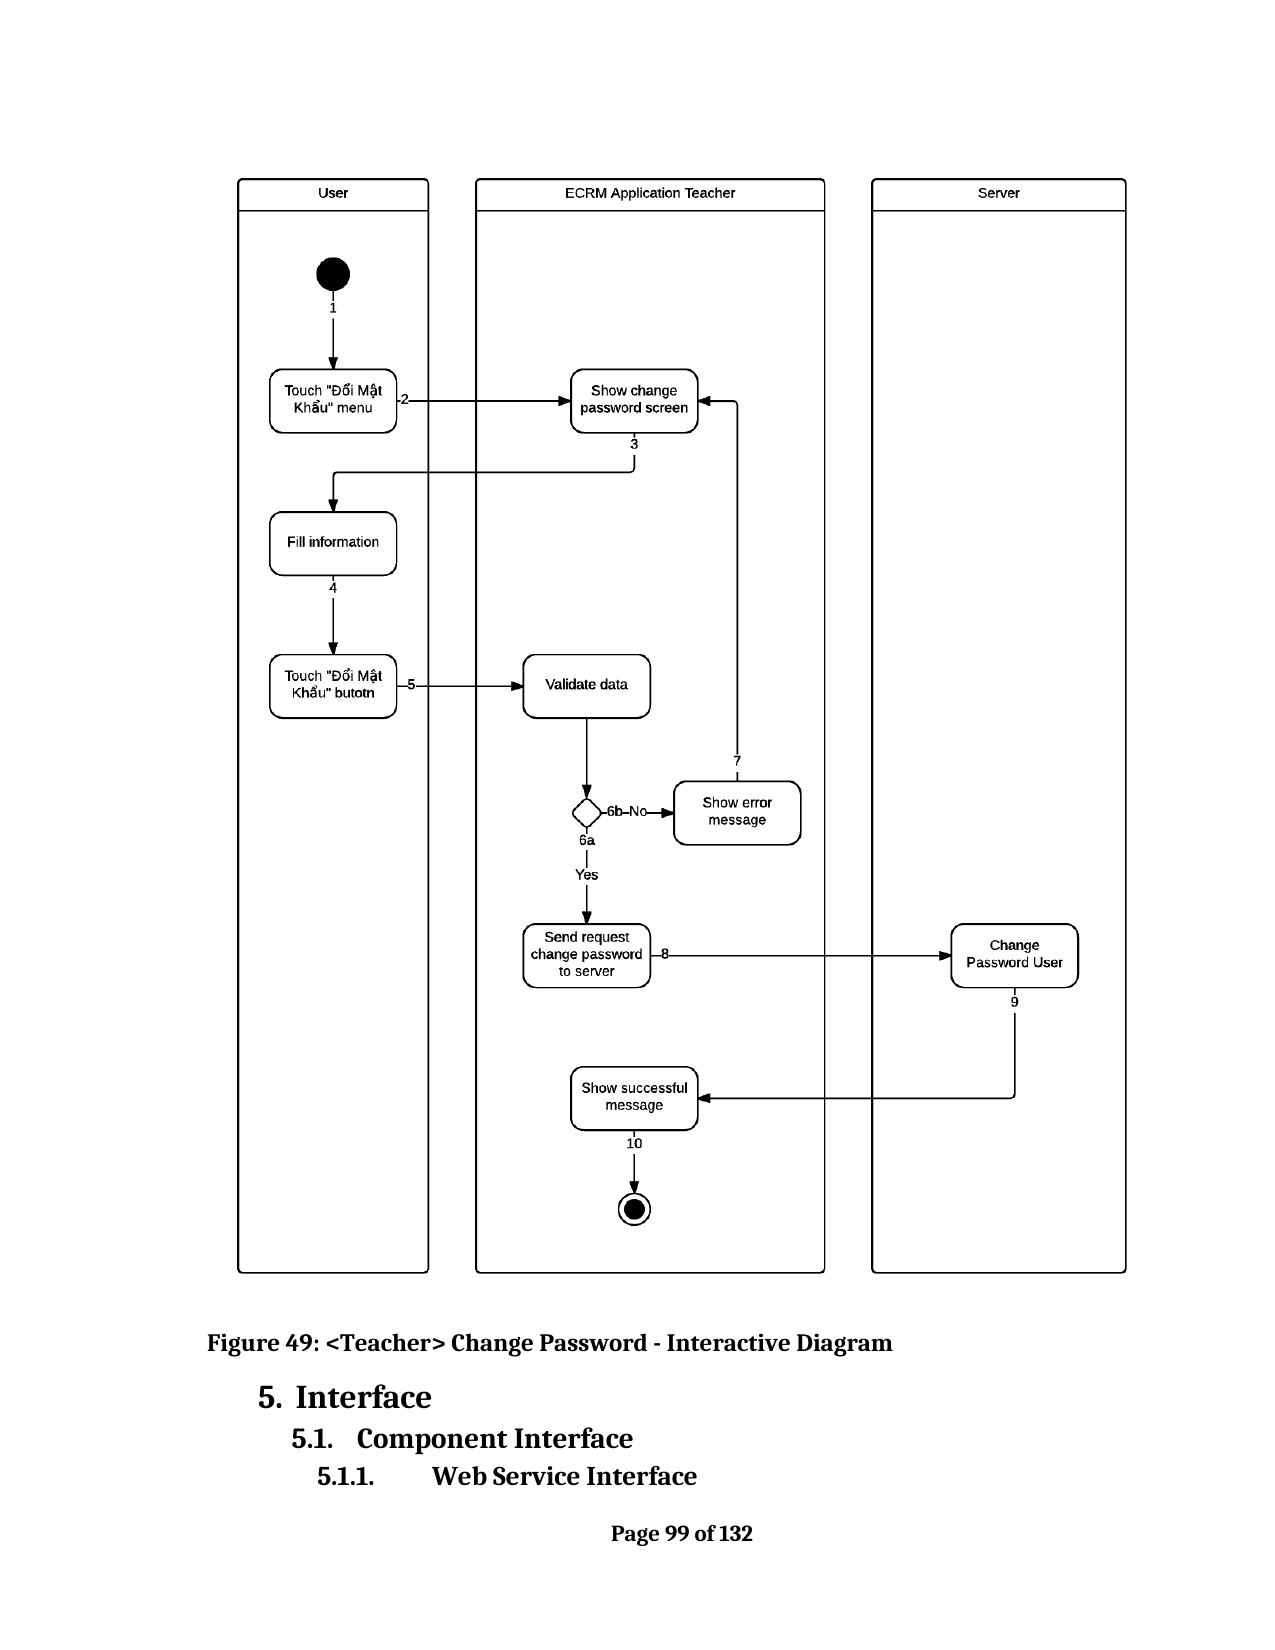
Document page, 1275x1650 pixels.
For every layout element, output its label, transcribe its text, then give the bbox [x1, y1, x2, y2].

text Figure 49: <Teacher> Change Password - Interactive Diagram [207, 1329, 1157, 1357]
picture [206, 147, 1157, 1304]
list Interface [258, 1378, 1157, 1417]
list Component Interface [291, 1422, 1157, 1456]
list Web Service Interface [317, 1461, 1157, 1492]
